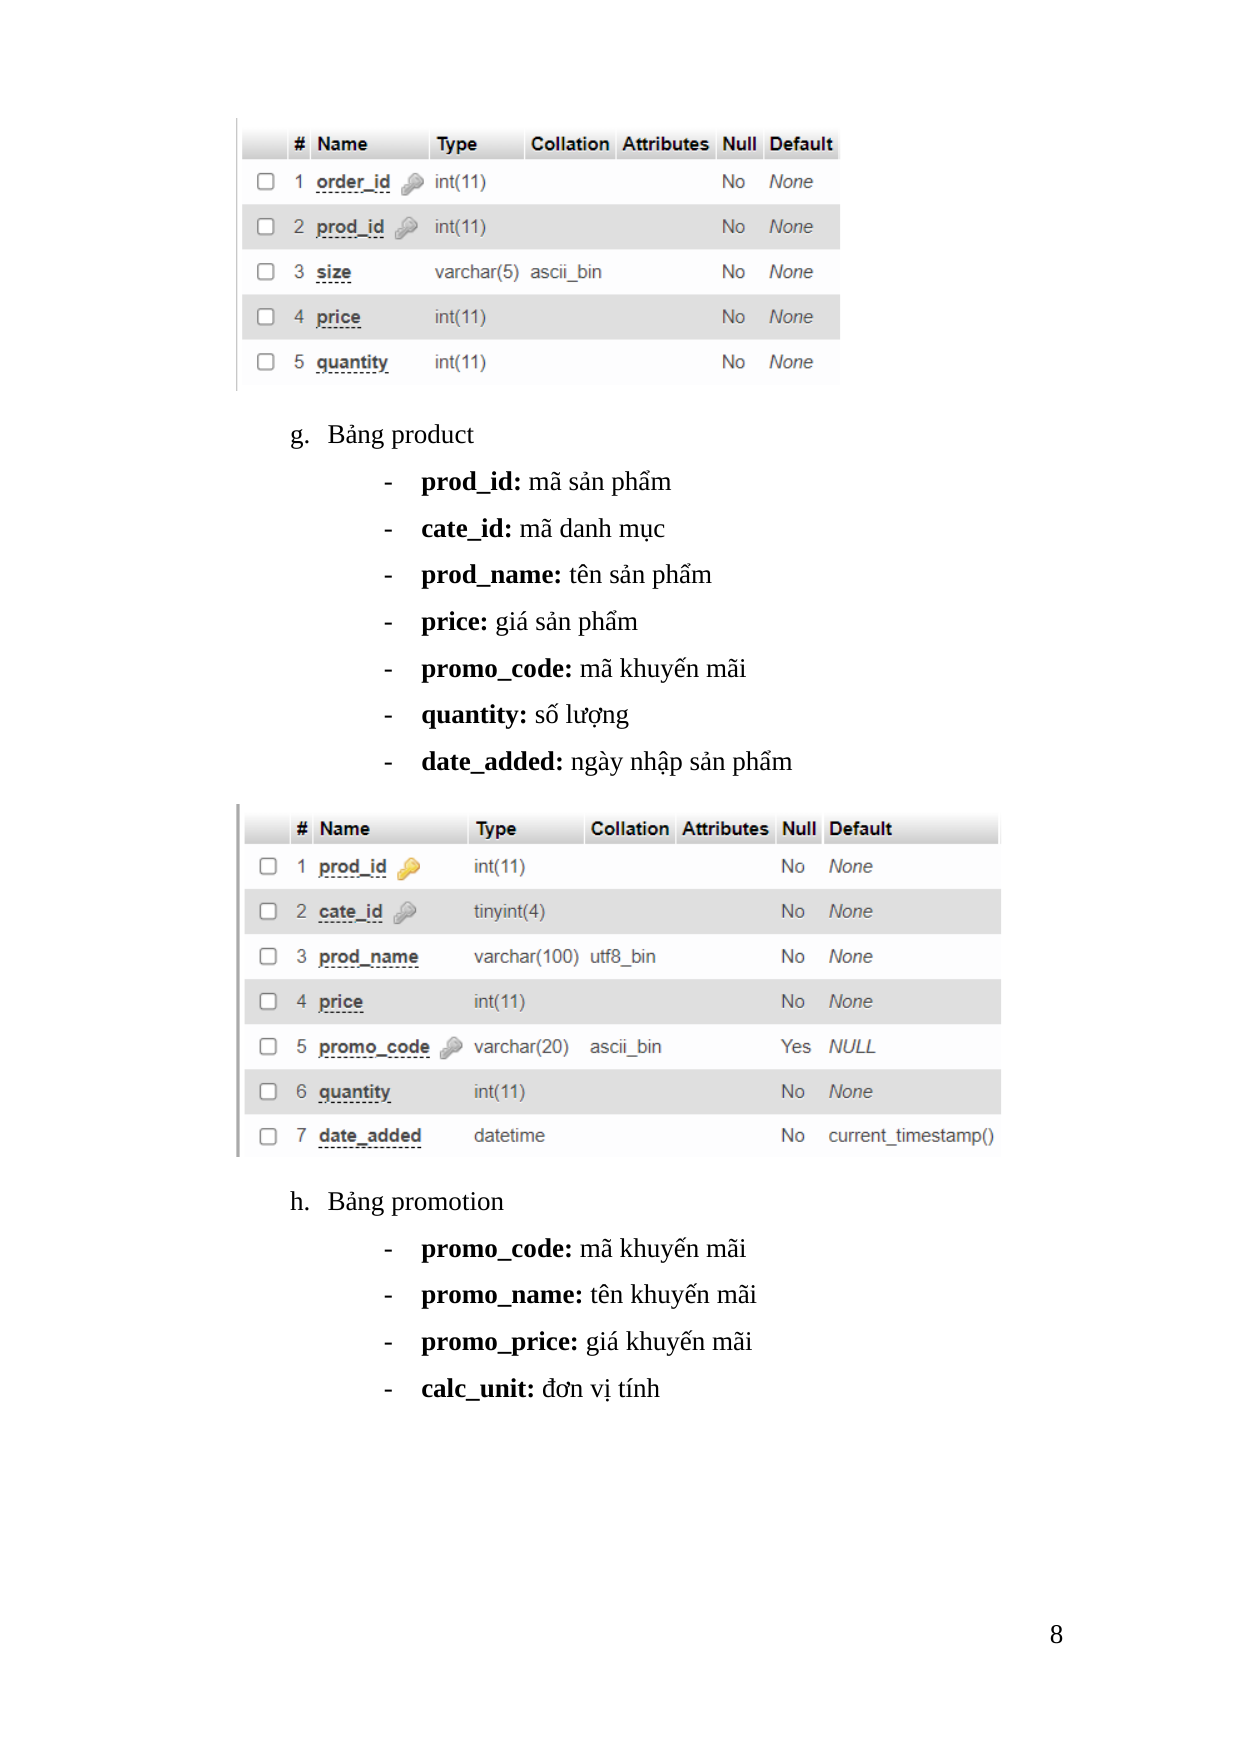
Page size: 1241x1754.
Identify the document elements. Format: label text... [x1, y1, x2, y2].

picture [236, 118, 841, 391]
list calc_unit: đơn vị tính [383, 1372, 1063, 1403]
list promo_price: giá khuyến mãi [383, 1325, 1063, 1356]
list cate_id: mã danh mục [383, 512, 1063, 543]
list prod_id: mã sản phẩm [383, 465, 1063, 496]
list Bảng promotion [290, 1185, 1063, 1216]
list price: giá sản phẩm [383, 605, 1063, 636]
list date_added: ngày nhập sản phẩm [383, 745, 1063, 776]
list promo_name: tên khuyến mãi [383, 1278, 1063, 1309]
list promo_code: mã khuyến mãi [383, 652, 1063, 683]
list quantity: số lượng [383, 699, 1063, 730]
list promo_code: mã khuyến mãi [383, 1232, 1063, 1263]
picture [236, 804, 1002, 1157]
list Bảng product [290, 419, 1063, 450]
list prod_name: tên sản phẩm [383, 559, 1063, 590]
